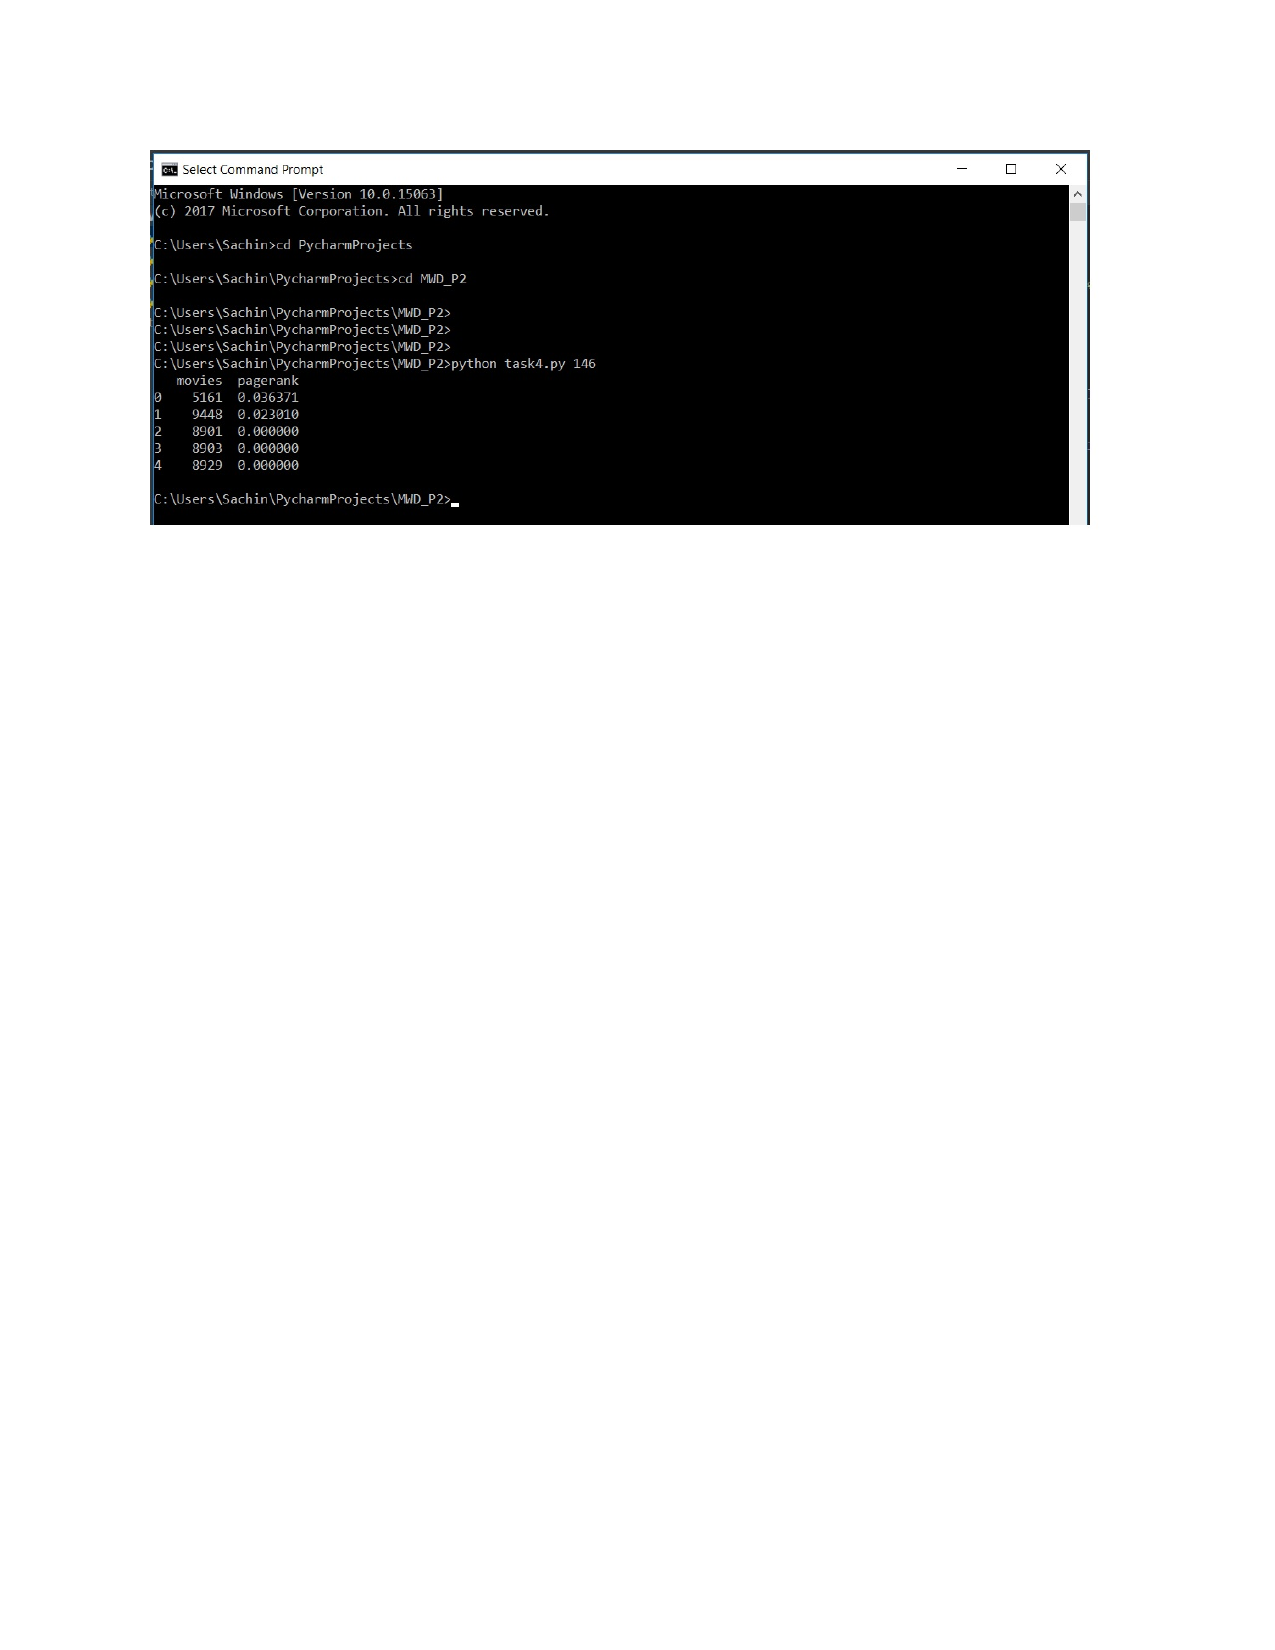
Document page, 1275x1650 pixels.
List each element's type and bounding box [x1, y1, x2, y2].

picture [150, 150, 1125, 698]
